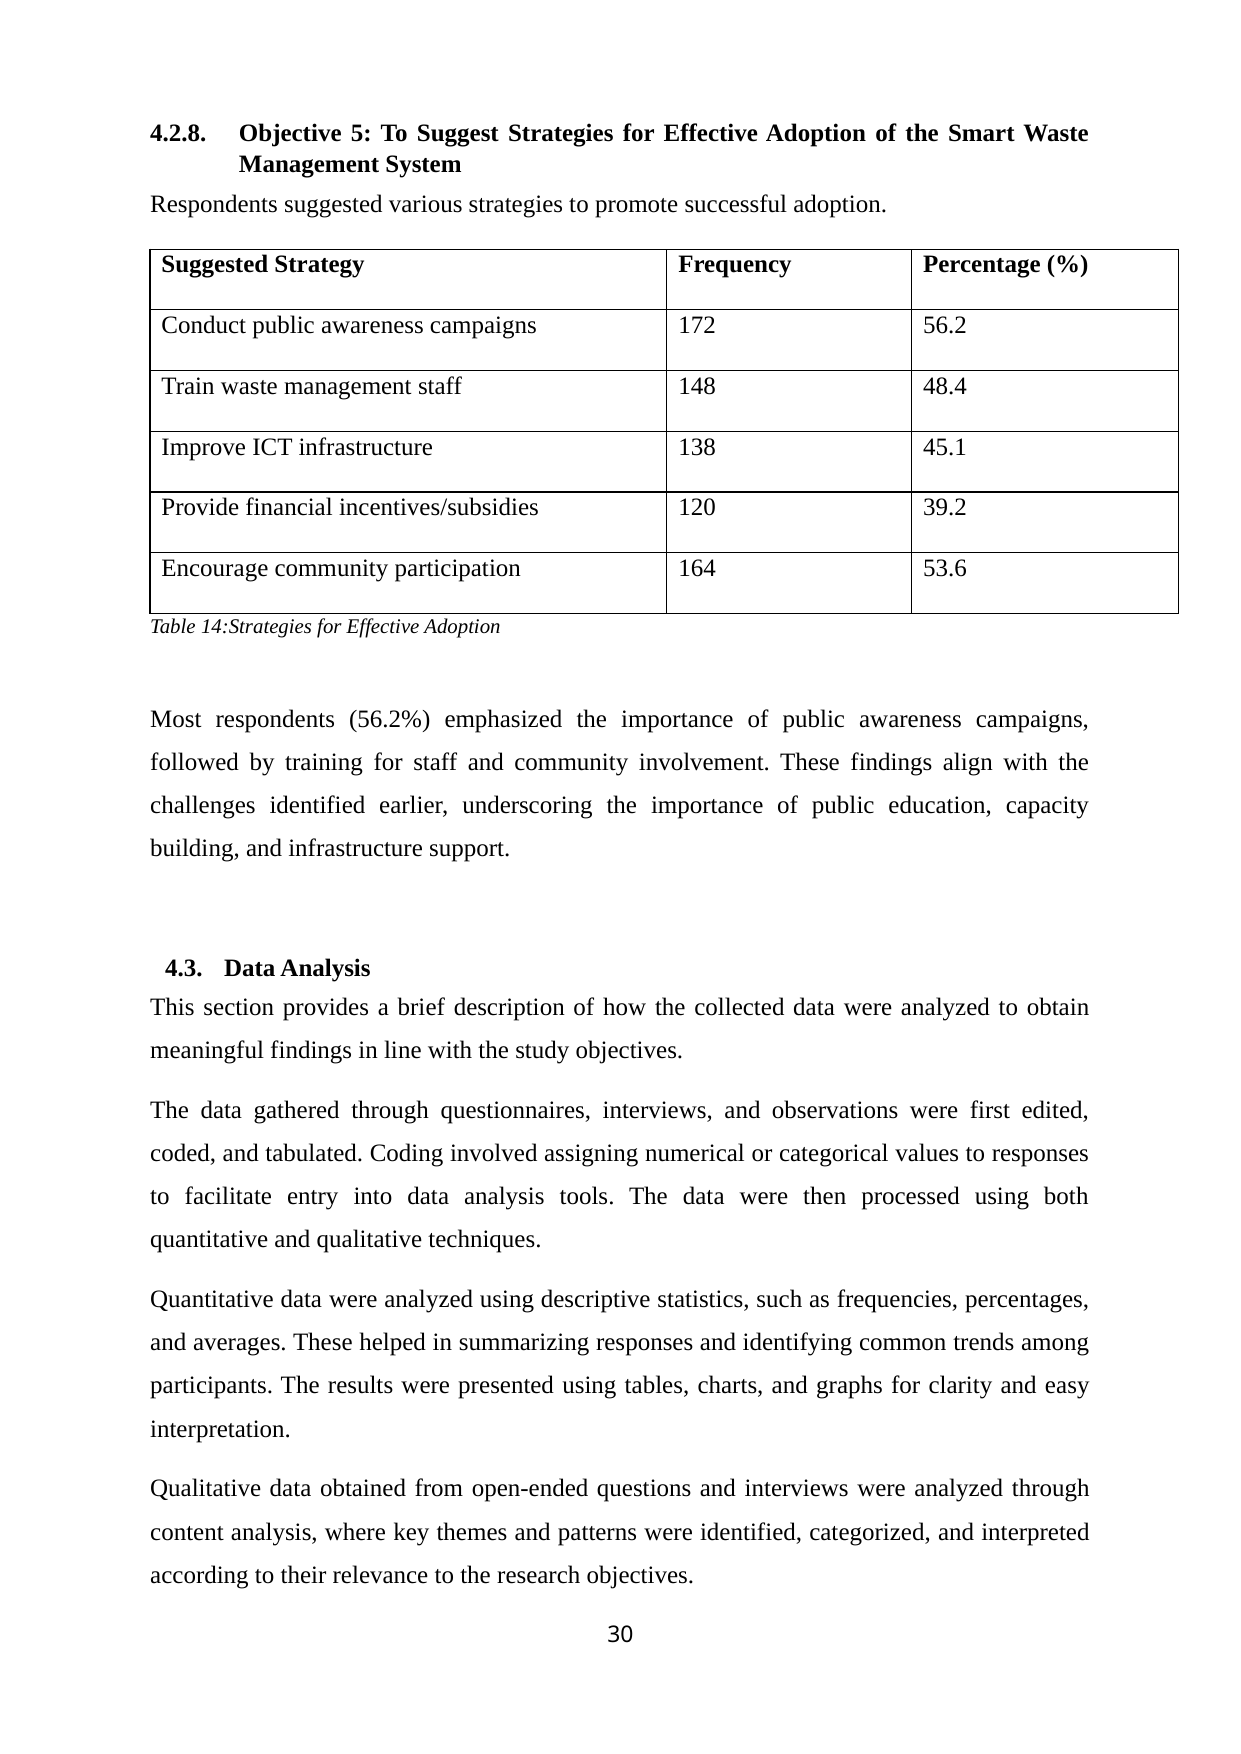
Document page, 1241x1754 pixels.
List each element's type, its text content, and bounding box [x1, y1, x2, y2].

table_cell 148 [667, 371, 911, 431]
table_cell 39.2 [912, 493, 1178, 552]
text Respondents suggested various strategies to promote successful adoption. [150, 189, 1090, 217]
table_cell 53.6 [912, 553, 1178, 613]
table_cell Provide financial incentives/subsidies [151, 493, 666, 552]
table_cell 120 [667, 493, 911, 552]
text Quantitative data were analyzed using descriptive statistics, such as frequencies, percentages, and averages. These helped in summarizing responses and identifying common trends among participants. The results were presented using tables, charts, and graphs for clarity and easy interpretation. [150, 1284, 1090, 1442]
text Table 14:Strategies for Effective Adoption [150, 614, 1090, 638]
text This section provides a brief description of how the collected data were analyzed to obtain meaningful findings in line with the study objectives. [150, 992, 1090, 1064]
table_header Percentage (%) [912, 250, 1178, 309]
subtitle Data Analysis [165, 953, 1090, 982]
table_cell 48.4 [912, 371, 1178, 431]
table_cell 56.2 [912, 310, 1178, 370]
table_header Frequency [667, 250, 911, 309]
table_cell Encourage community participation [151, 553, 666, 613]
table_cell Improve ICT infrastructure [151, 432, 666, 491]
table_cell 45.1 [912, 432, 1178, 491]
table_cell 138 [667, 432, 911, 491]
table_header Suggested Strategy [151, 250, 666, 309]
table_cell 164 [667, 553, 911, 613]
text The data gathered through questionnaires, interviews, and observations were first edited, coded, and tabulated. Coding involved assigning numerical or categorical values to responses to facilitate entry into data analysis tools. The data were then processed using both quantitative and qualitative techniques. [150, 1095, 1090, 1253]
table_cell Conduct public awareness campaigns [151, 310, 666, 370]
subtitle Objective 5: To Suggest Strategies for Effective Adoption of the Smart Waste Management System [150, 118, 1090, 178]
table_cell 172 [667, 310, 911, 370]
text Qualitative data obtained from open-ended questions and interviews were analyzed through content analysis, where key themes and patterns were identified, categorized, and interpreted according to their relevance to the research objectives. [150, 1473, 1090, 1588]
table_cell Train waste management staff [151, 371, 666, 431]
text Most respondents (56.2%) emphasized the importance of public awareness campaigns, followed by training for staff and community involvement. These findings align with the challenges identified earlier, underscoring the importance of public education, capacity building, and infrastructure support. [150, 704, 1090, 862]
